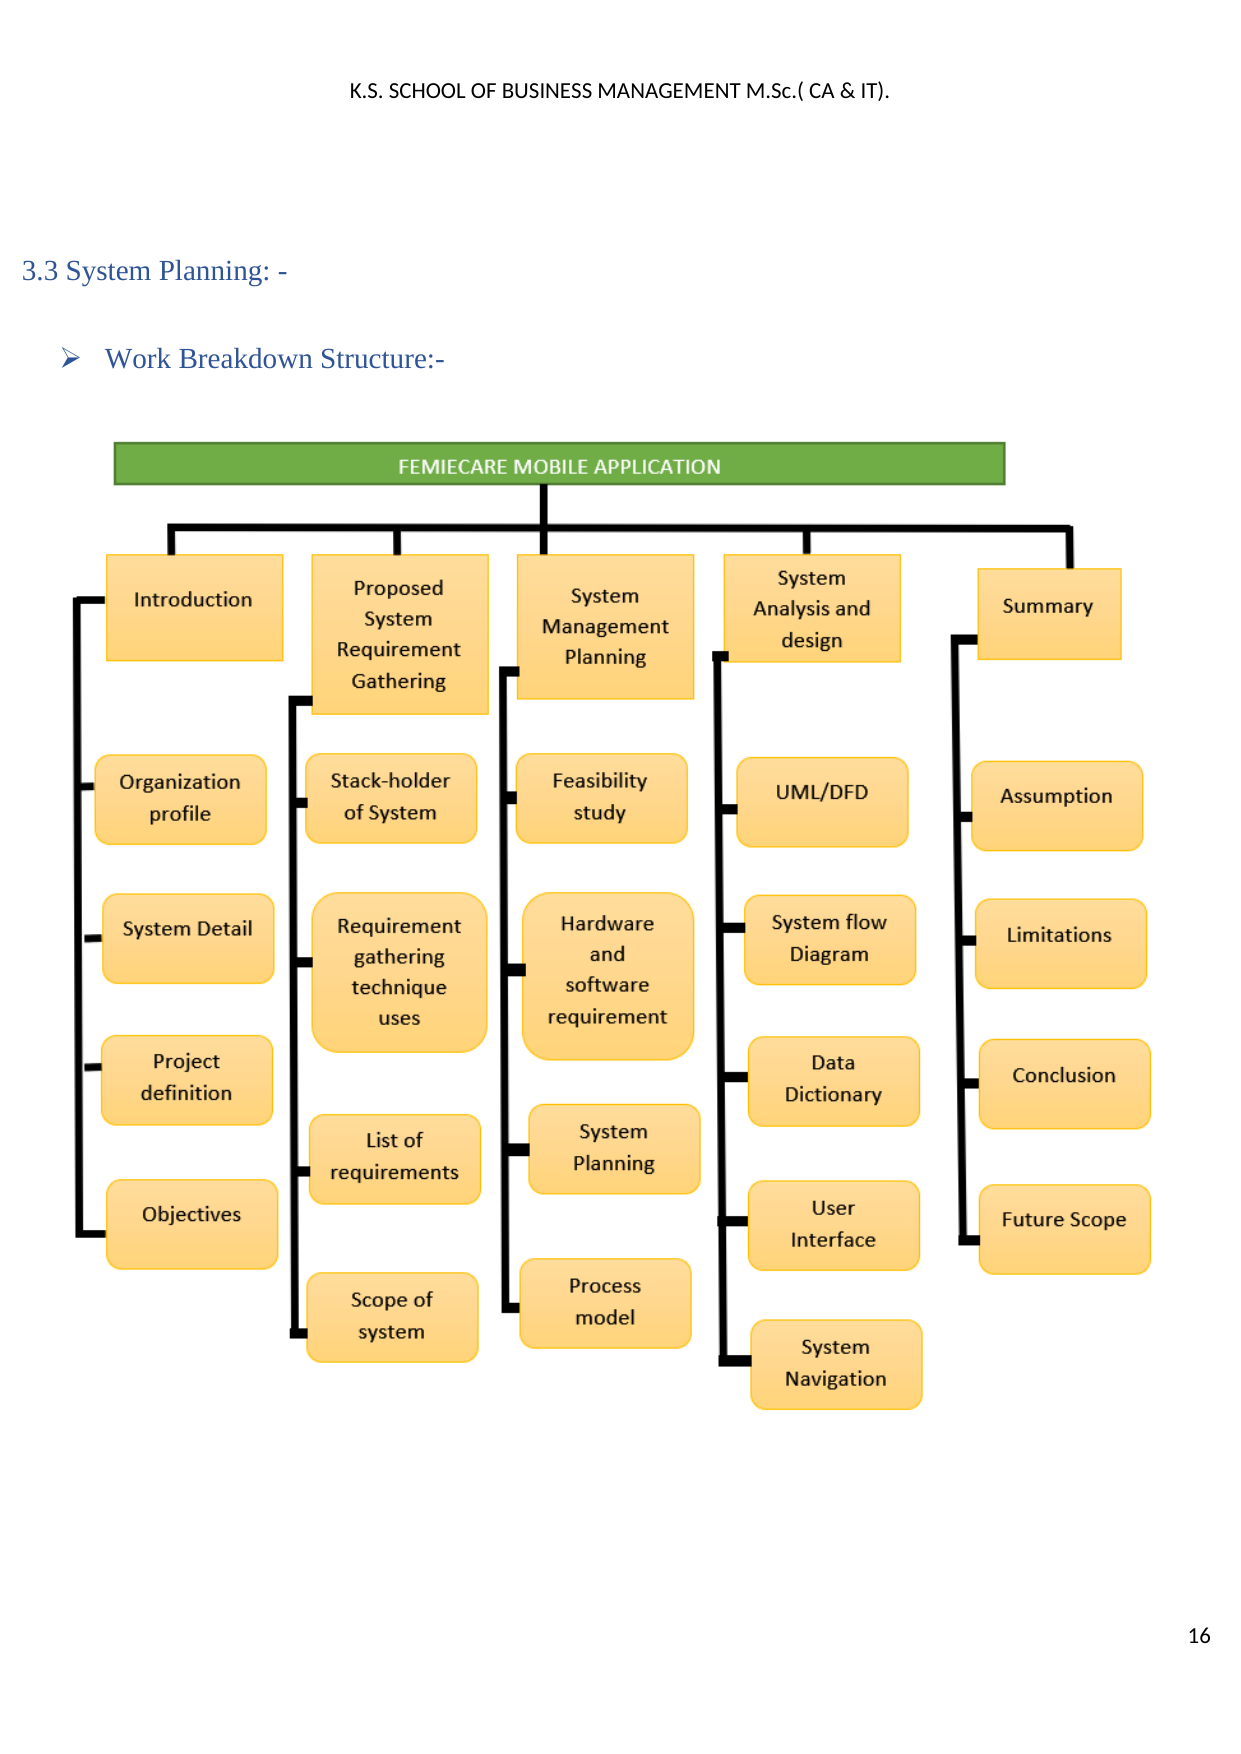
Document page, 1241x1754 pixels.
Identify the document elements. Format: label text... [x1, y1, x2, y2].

picture [59, 414, 1215, 1456]
subtitle Work Breakdown Structure:- [59, 341, 1181, 374]
subtitle 3.3 System Planning: - [22, 253, 1181, 286]
